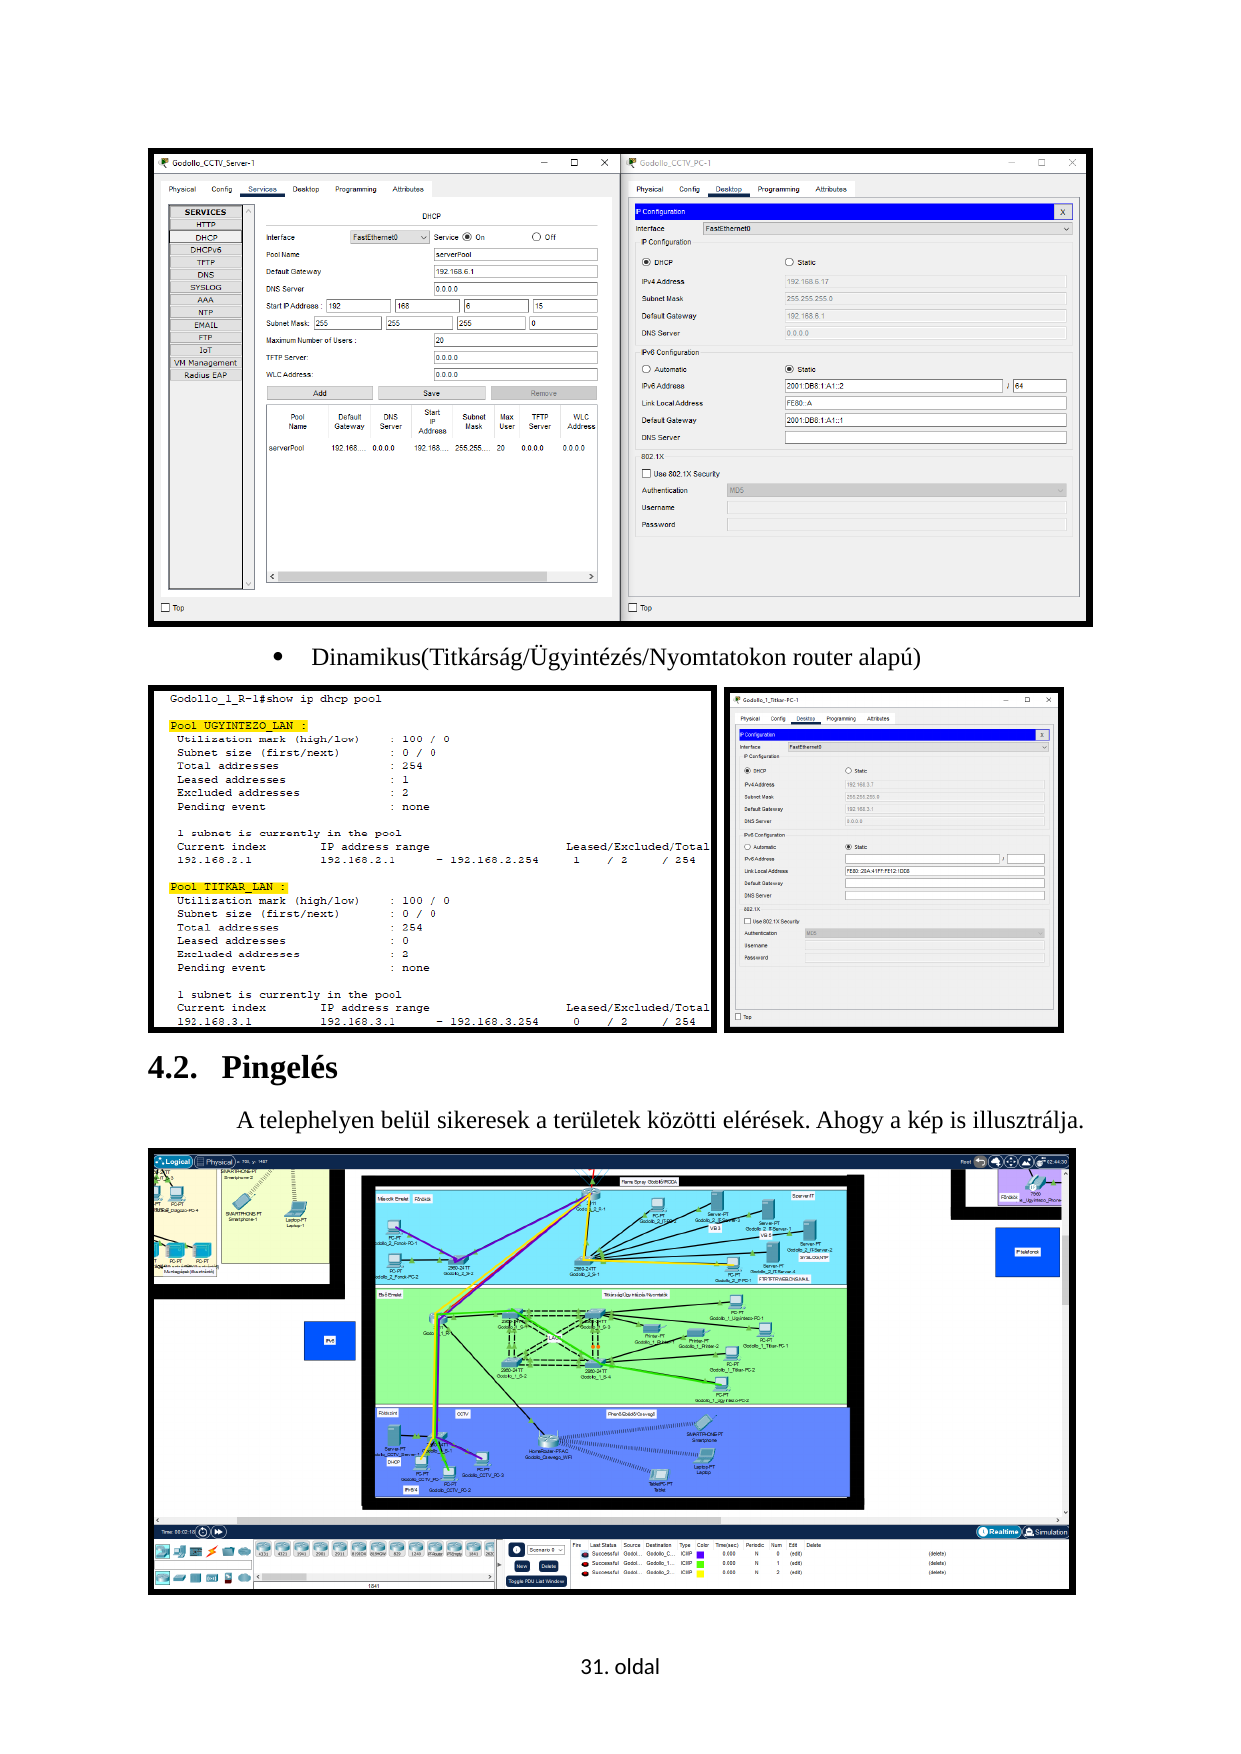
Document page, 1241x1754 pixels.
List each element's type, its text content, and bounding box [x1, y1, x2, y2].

picture [154, 691, 711, 1027]
text Pingelés [148, 1047, 1093, 1086]
picture [730, 693, 1058, 1027]
picture [154, 1154, 1069, 1589]
picture [154, 154, 1086, 621]
text A telephelyen belül sikeresek a területek közötti elérések. Ahogy a kép is illusztrálja. [148, 1105, 1093, 1134]
list Dinamikus(Titkárság/Ügyintézés/Nyomtatokon router alapú) [274, 642, 1093, 671]
